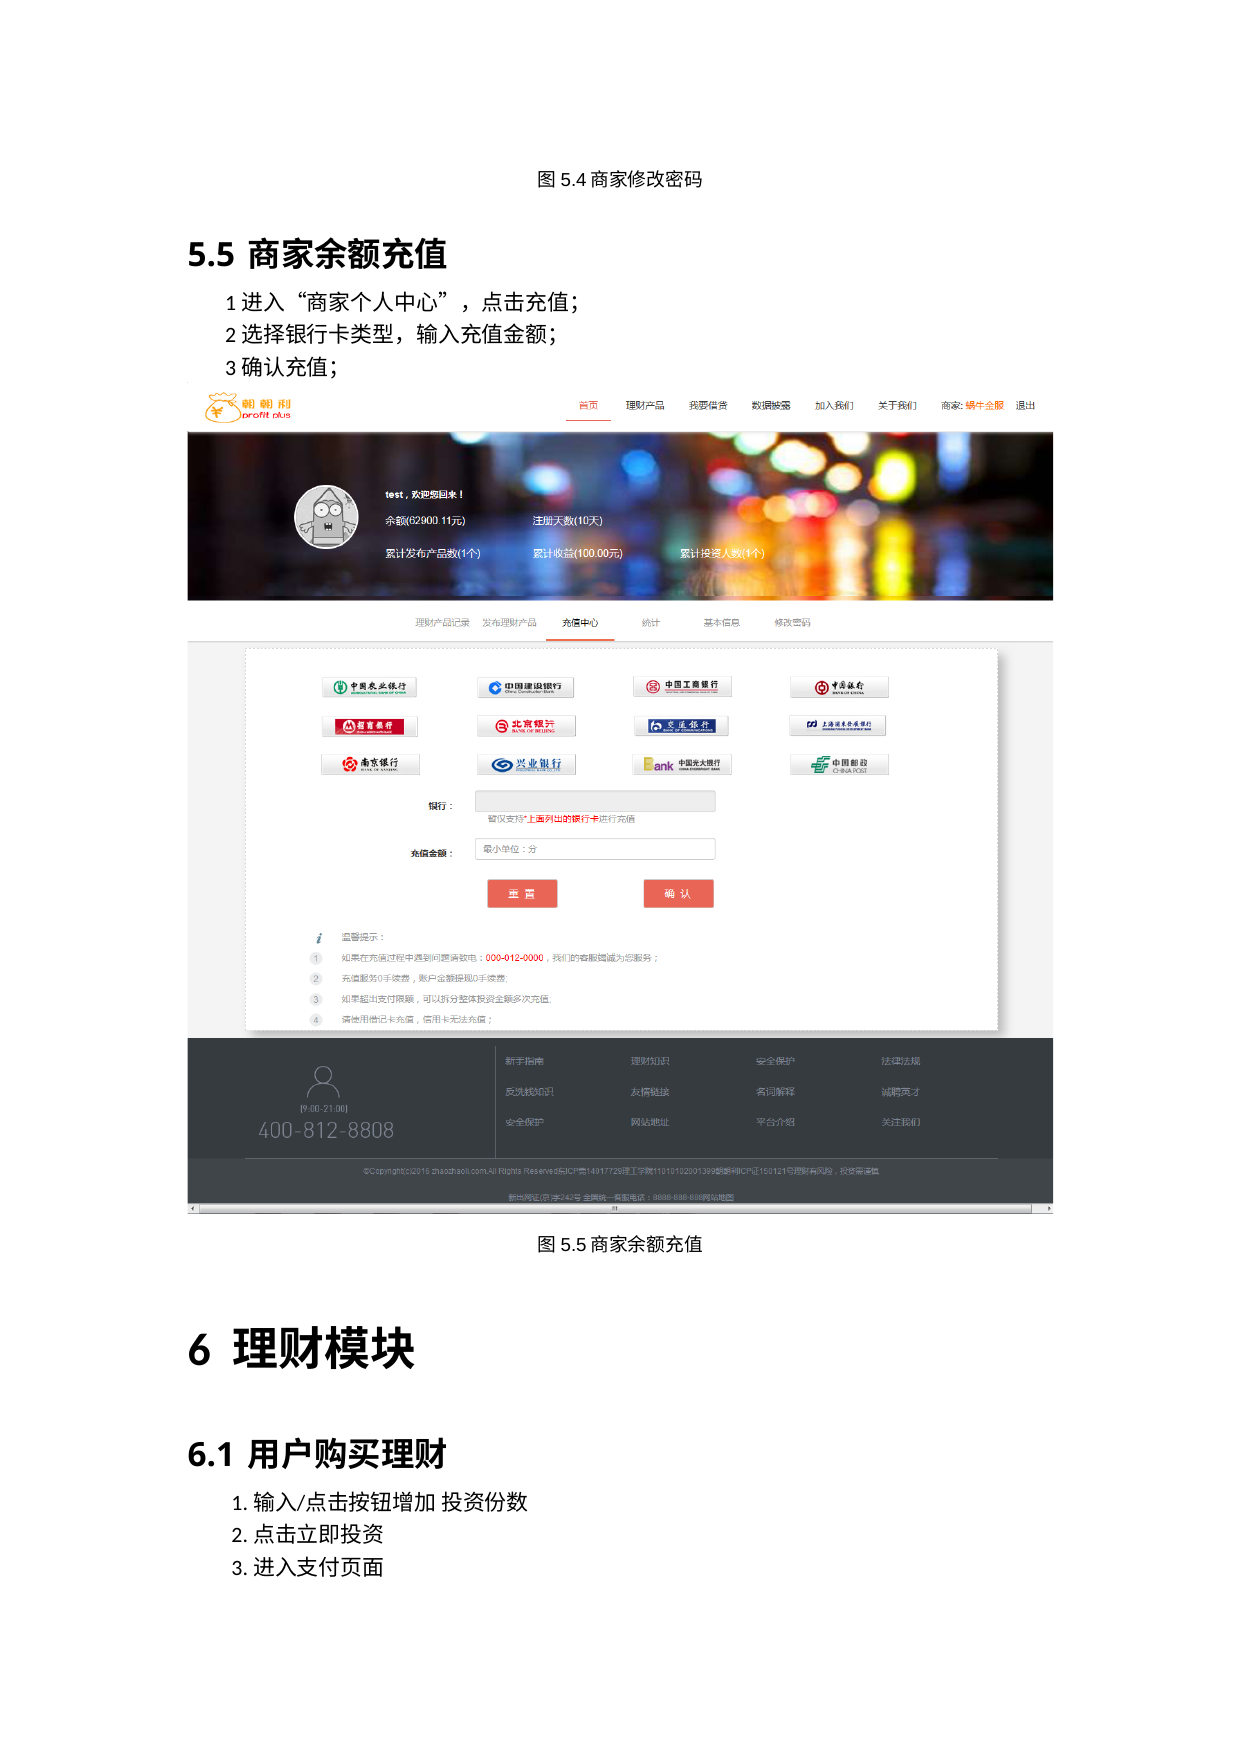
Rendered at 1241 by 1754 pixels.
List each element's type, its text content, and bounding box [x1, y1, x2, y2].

text 1 进入“商家个人中心”，点击充值； [225, 284, 1053, 317]
list 输入/点击按钮增加 投资份数 [187, 1484, 1053, 1517]
text 3 确认充值； [225, 349, 1053, 382]
text 图 5.5商家余额充值 [187, 1227, 1053, 1259]
text 2 选择银行卡类型，输入充值金额； [225, 317, 1053, 349]
list 点击立即投资 [187, 1517, 1053, 1549]
subtitle 理财模块 [187, 1297, 1053, 1394]
text 图 5.4商家修改密码 [187, 162, 1053, 194]
subtitle 商家余额充值 [187, 219, 1053, 284]
list 进入支付页面 [187, 1549, 1053, 1582]
picture [187, 382, 1054, 1214]
subtitle 用户购买理财 [187, 1419, 1053, 1484]
